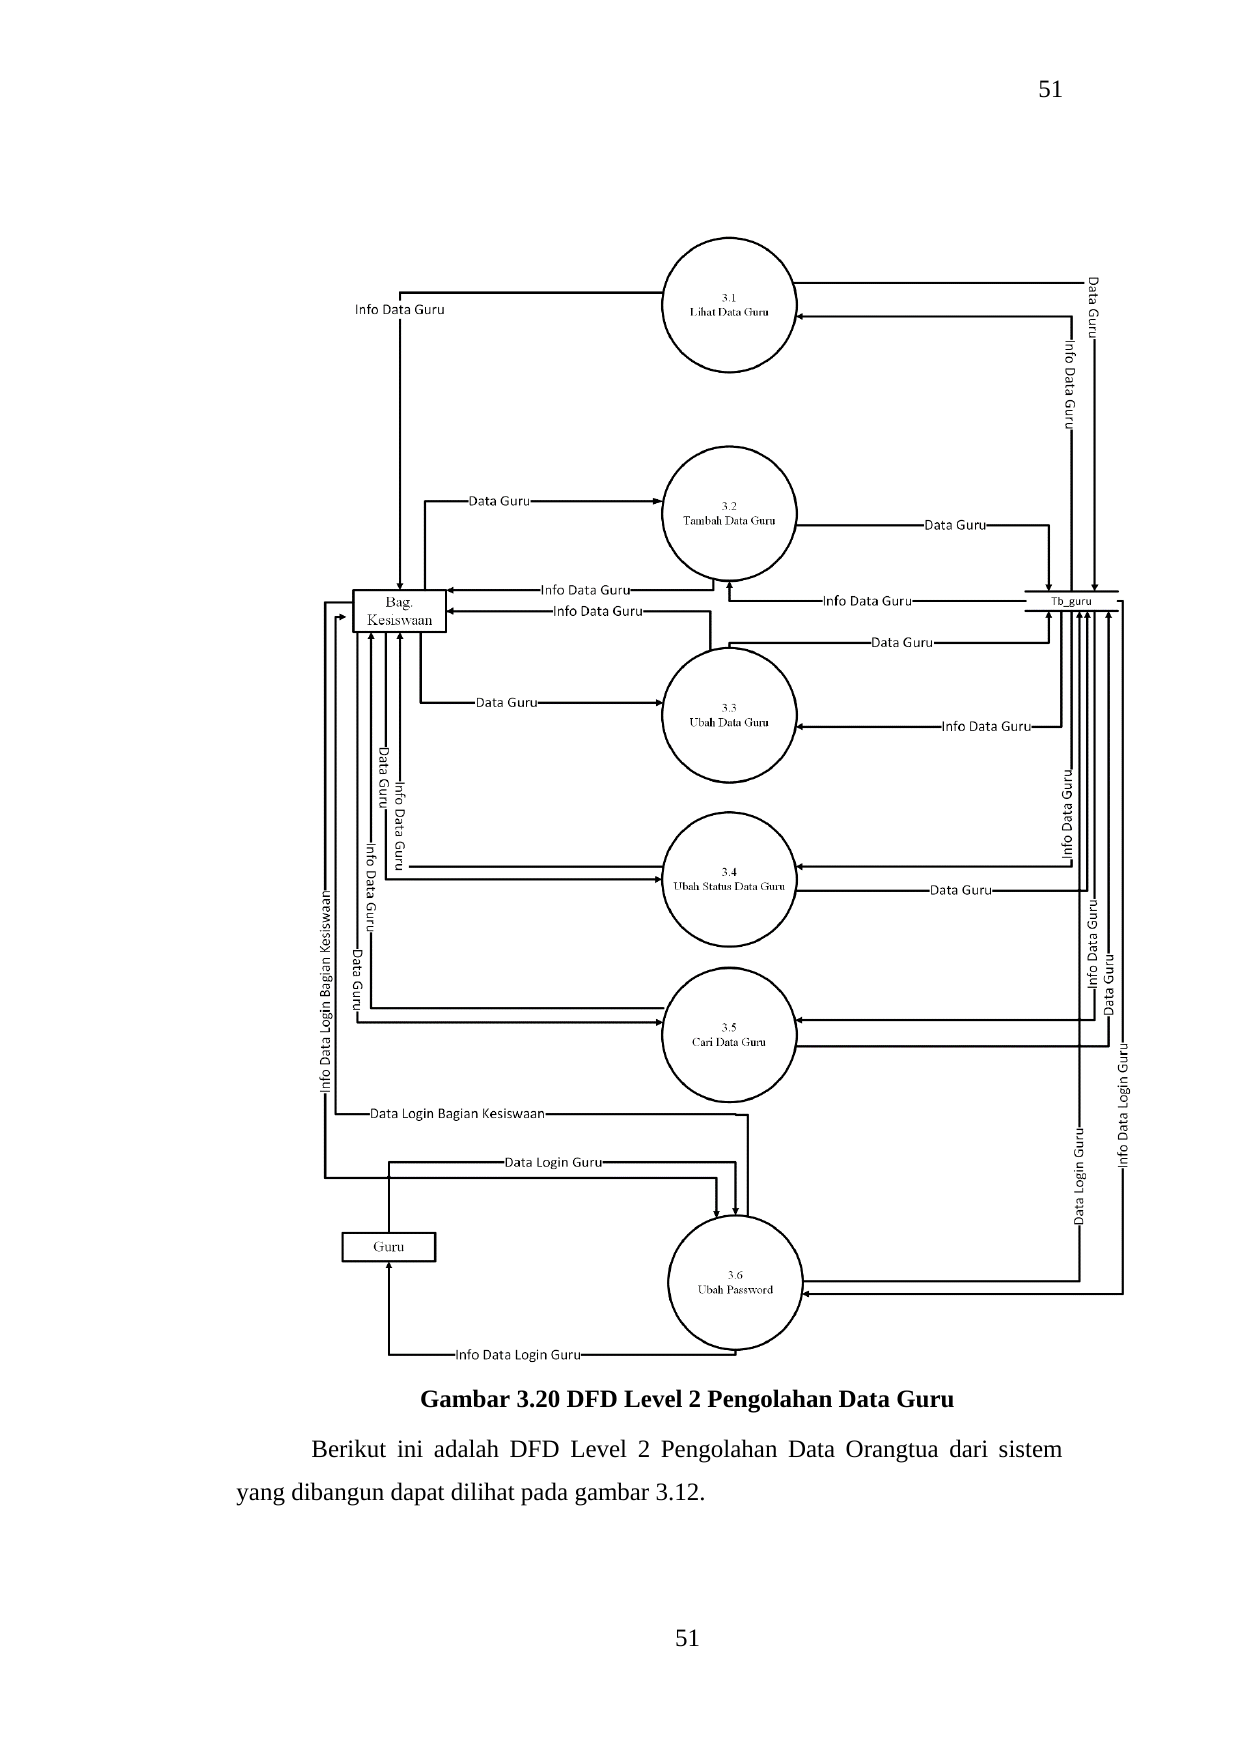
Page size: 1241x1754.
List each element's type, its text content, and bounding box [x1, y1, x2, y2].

text Berikut ini adalah DFD Level 2 Pengolahan Data Orangtua dari sistem yang dibangun dapat dilihat pada gambar 3.12. [236, 1434, 1063, 1506]
picture [311, 236, 1138, 1371]
